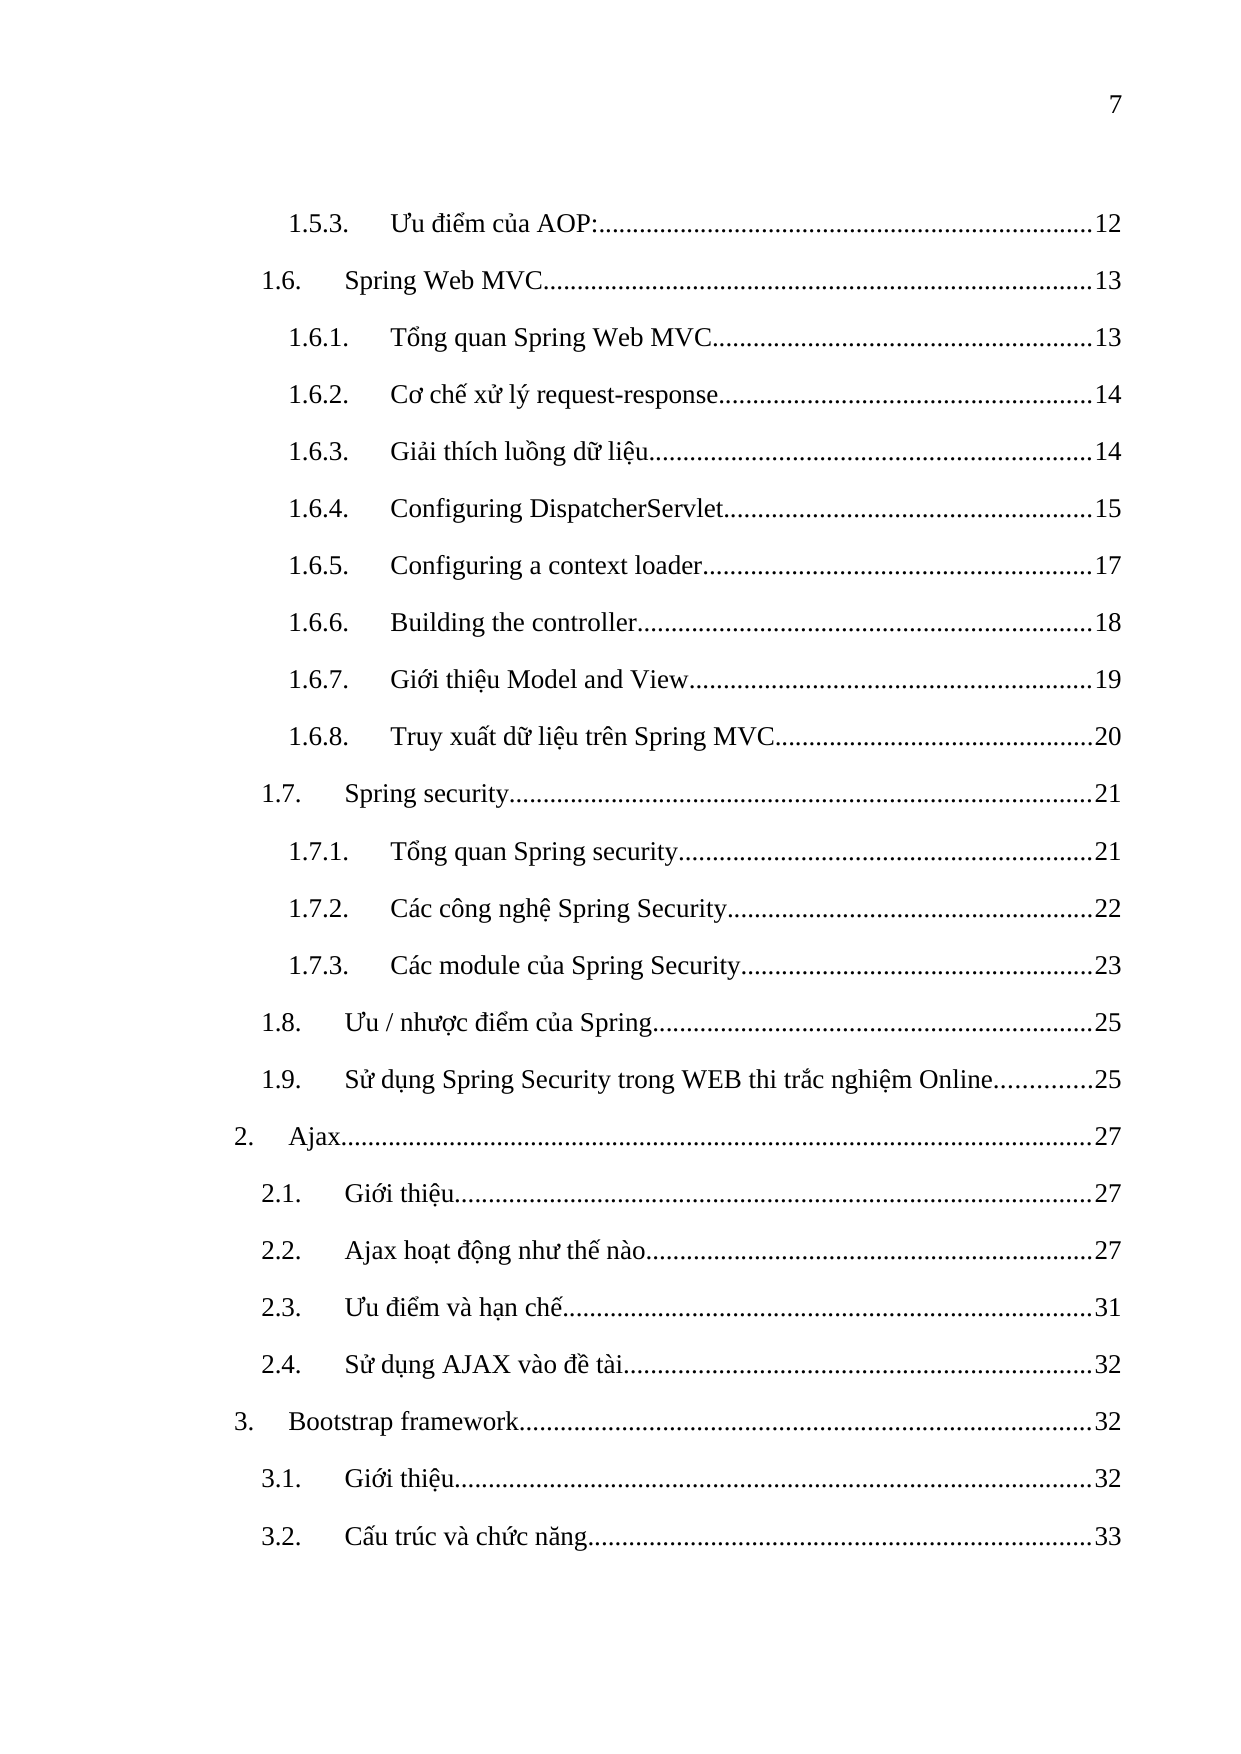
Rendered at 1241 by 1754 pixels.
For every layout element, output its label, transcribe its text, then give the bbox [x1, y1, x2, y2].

text 1.6.4. Configuring DispatcherServlet 15 [288, 492, 1122, 523]
text 1.6. Spring Web MVC 13 [261, 264, 1122, 295]
text 1.6.5. Configuring a context loader 17 [288, 549, 1122, 580]
text 1.6.3. Giải thích luồng dữ liệu 14 [288, 435, 1122, 466]
text 2.4. Sử dụng AJAX vào đề tài 32 [261, 1348, 1122, 1379]
text 3.1. Giới thiệu 32 [261, 1463, 1122, 1494]
text 1.7. Spring security 21 [261, 778, 1122, 809]
text 1.7.1. Tổng quan Spring security 21 [288, 835, 1122, 866]
text 1.6.2. Cơ chế xử lý request-response 14 [288, 378, 1122, 409]
text 1.6.7. Giới thiệu Model and View 19 [288, 663, 1122, 694]
text 1.7.3. Các module của Spring Security 23 [288, 949, 1122, 980]
text 1.7.2. Các công nghệ Spring Security 22 [288, 892, 1122, 923]
text 2.1. Giới thiệu 27 [261, 1177, 1122, 1208]
text 1.6.1. Tổng quan Spring Web MVC 13 [288, 321, 1122, 352]
text 2. Ajax 27 [234, 1120, 1122, 1151]
text 1.9. Sử dụng Spring Security trong WEB thi trắc nghiệm Online 25 [261, 1063, 1122, 1094]
text 2.2. Ajax hoạt động như thế nào 27 [261, 1234, 344, 1265]
text 1.5.3. Ưu điểm của AOP: 12 [288, 207, 1122, 238]
text 3.2. Cấu trúc và chức năng 33 [261, 1520, 1122, 1551]
text 1.6.6. Building the controller 18 [288, 606, 1122, 637]
text 1.6.8. Truy xuất dữ liệu trên Spring MVC 20 [288, 721, 1122, 752]
text 3. Bootstrap framework 32 [234, 1406, 1122, 1437]
text 1.8. Ưu / nhược điểm của Spring 25 [261, 1006, 1122, 1037]
text 2.2. Ajax hoạt động như thế nào 27 [646, 1234, 1122, 1265]
text 2.3. Ưu điểm và hạn chế 31 [261, 1291, 1122, 1322]
